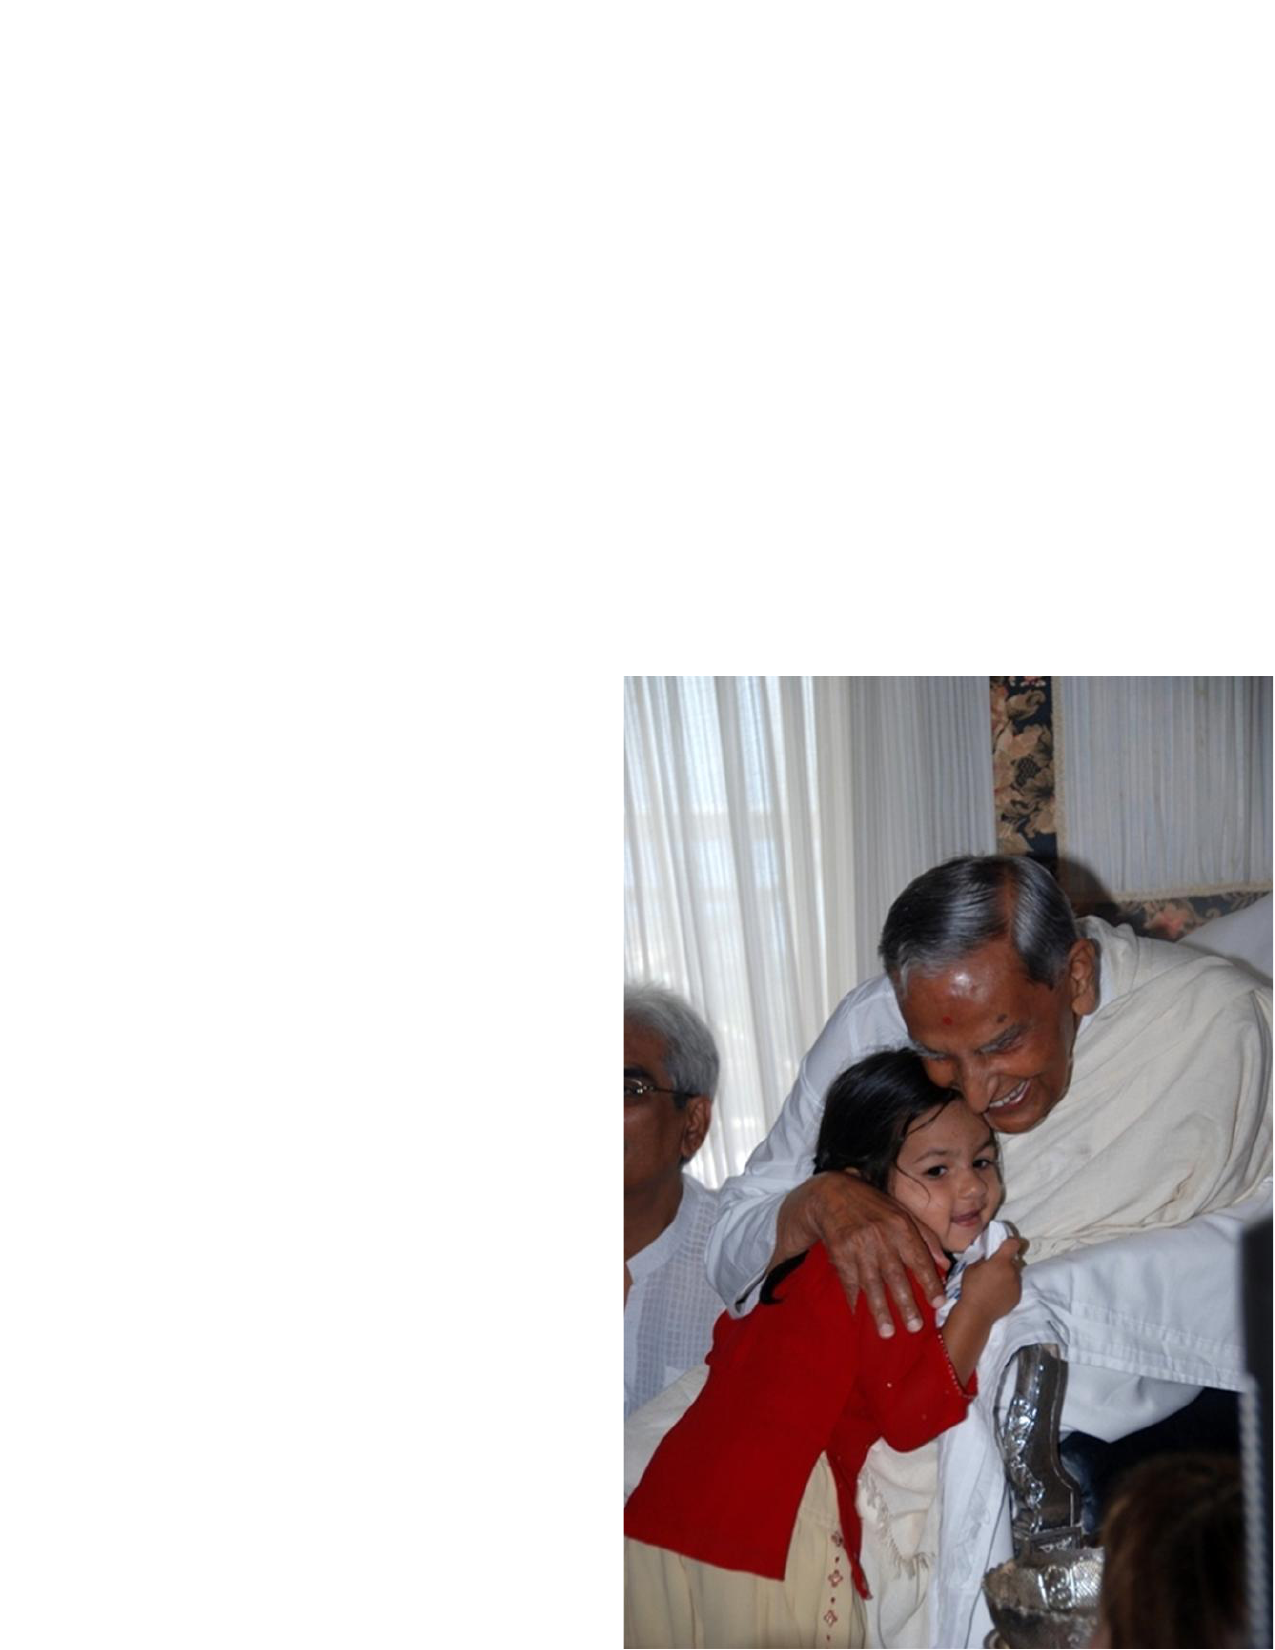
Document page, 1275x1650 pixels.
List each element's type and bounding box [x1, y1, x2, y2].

picture [623, 676, 1273, 1647]
